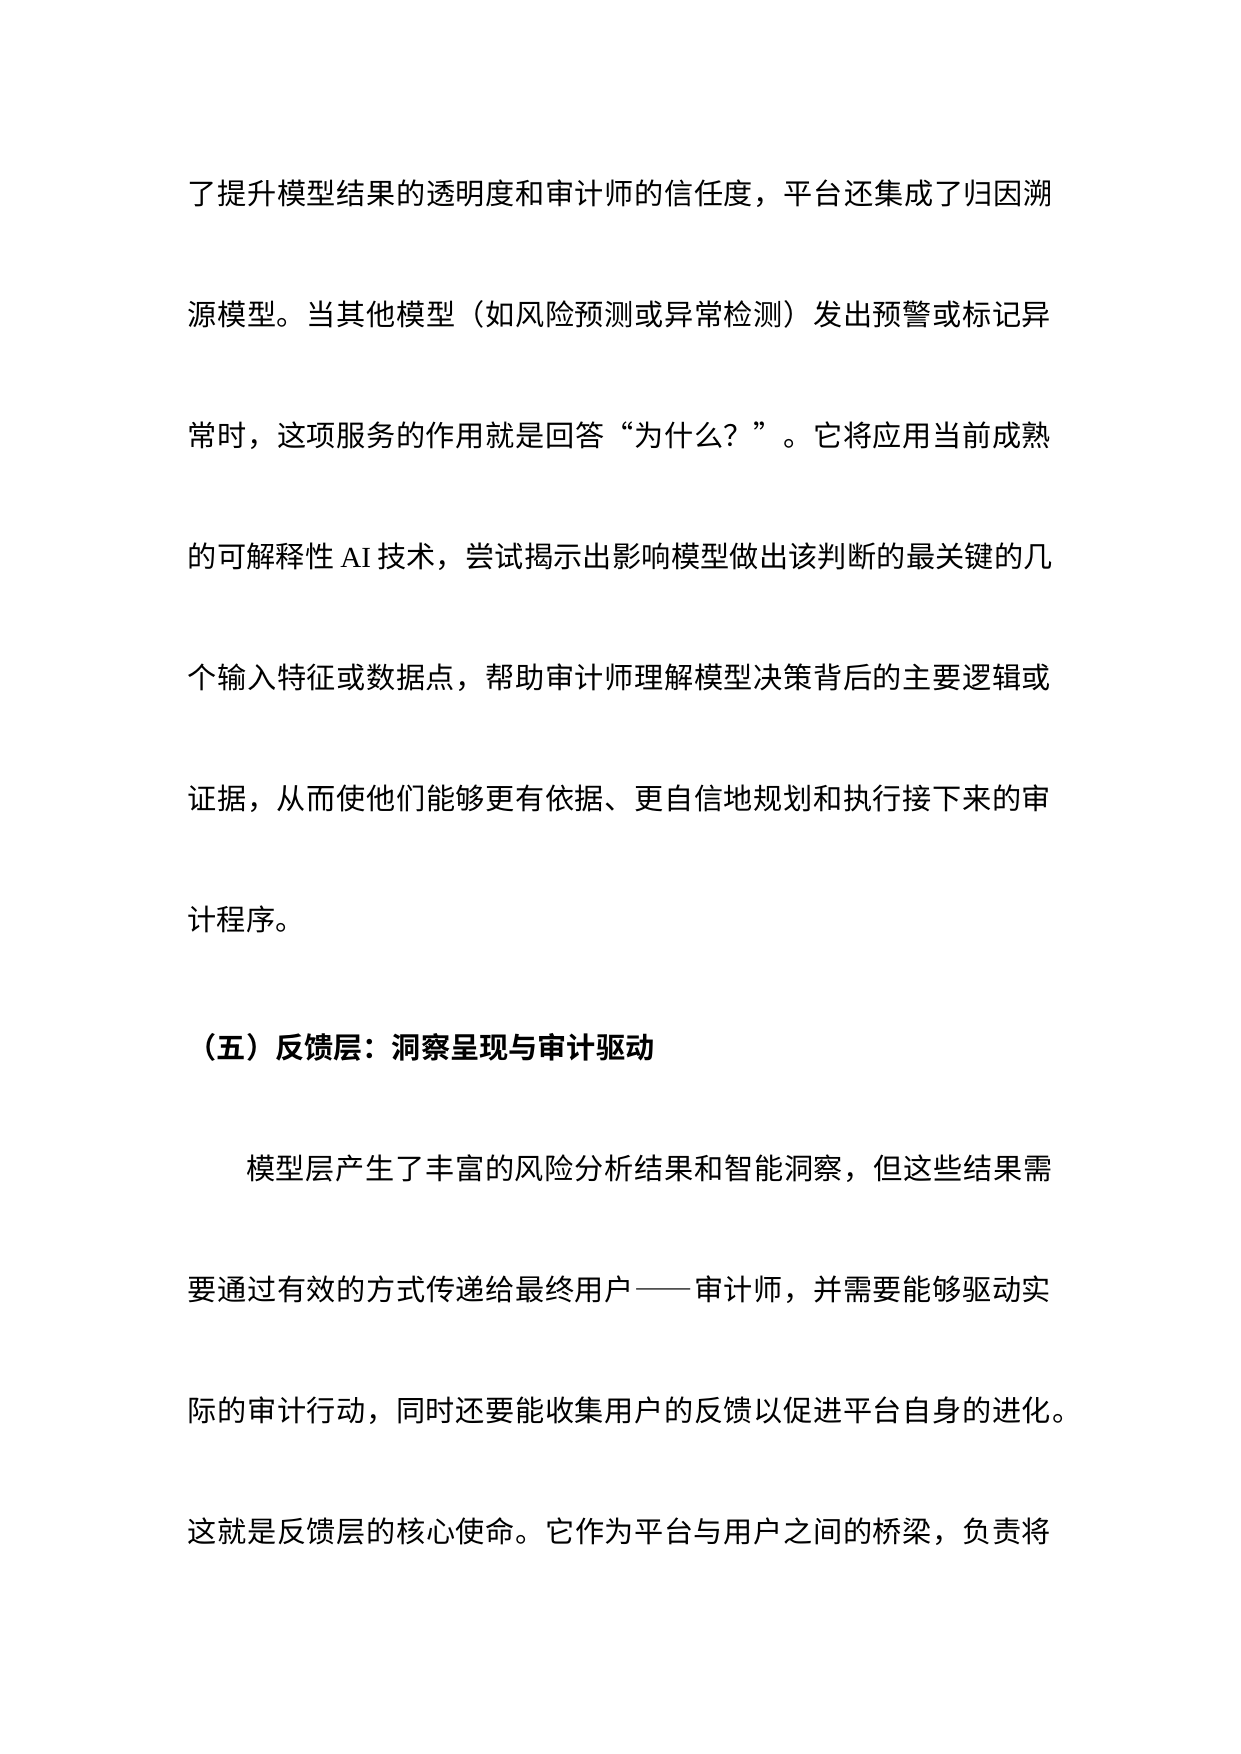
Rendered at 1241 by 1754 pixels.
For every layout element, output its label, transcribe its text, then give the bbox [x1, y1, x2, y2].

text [187, 1126, 1053, 1570]
subtitle （五）反馈层：洞察呈现与审计驱动 [187, 1006, 1053, 1086]
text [187, 151, 1053, 958]
